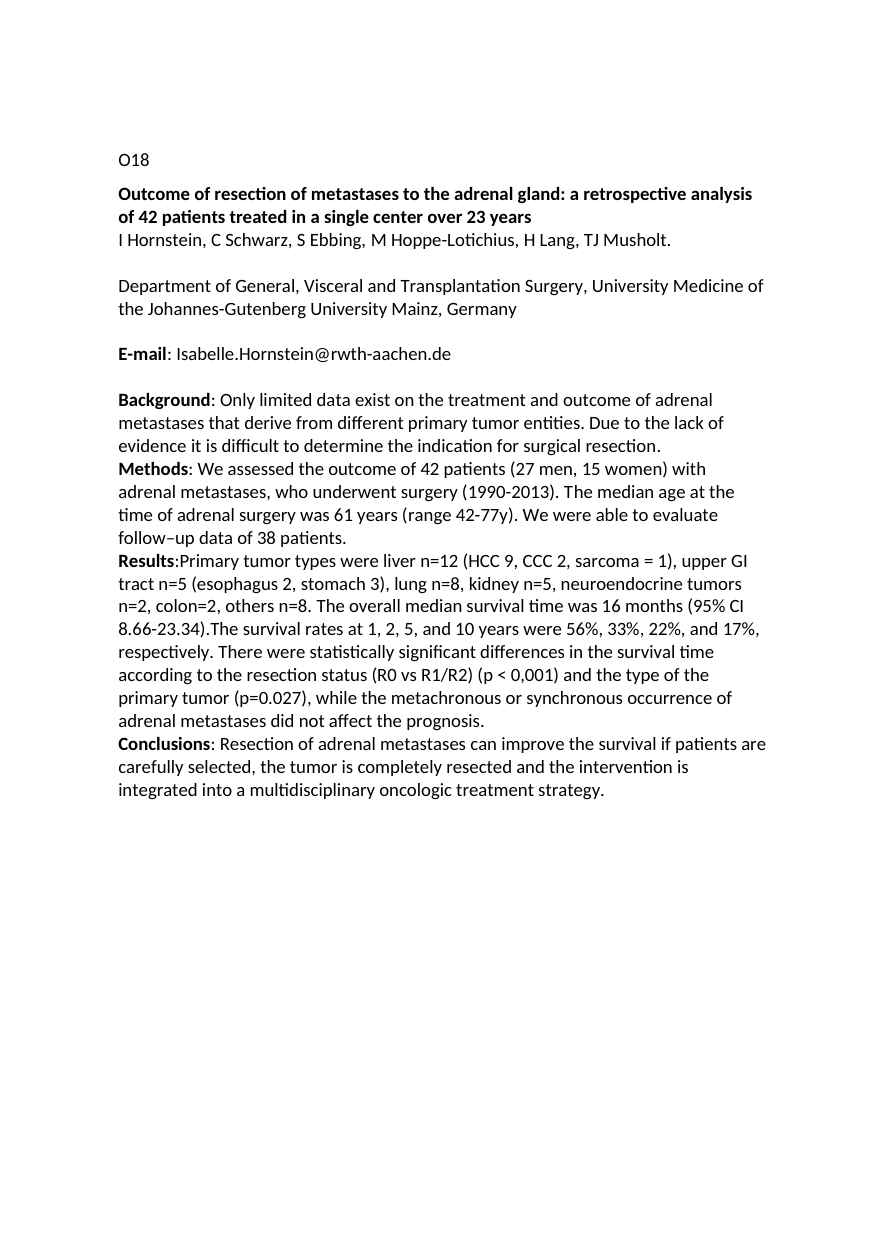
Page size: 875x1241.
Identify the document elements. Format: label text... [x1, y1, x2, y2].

text Results:Primary tumor types were liver n=12 (HCC 9, CCC 2, sarcoma = 1), upper GI tract n=5 (esophagus 2, stomach 3), lung n=8, kidney n=5, neuroendocrine tumors n=2, colon=2, others n=8. The overall median survival time was 16 months (95% CI 8.66-23.34).The survival rates at 1, 2, 5, and 10 years were 56%, 33%, 22%, and 17%, respectively. There were statistically significant differences in the survival time according to the resection status (R0 vs R1/R2) (p < 0,001) and the type of the primary tumor (p=0.027), while the metachronous or synchronous occurrence of adrenal metastases did not affect the prognosis. [118, 549, 767, 732]
text Outcome of resection of metastases to the adrenal gland: a retrospective analysis of 42 patients treated in a single center over 23 years [118, 182, 767, 228]
text Methods: We assessed the outcome of 42 patients (27 men, 15 women) with adrenal metastases, who underwent surgery (1990-2013). The median age at the time of adrenal surgery was 61 years (range 42-77y). We were able to evaluate follow–up data of 38 patients. [118, 457, 767, 549]
text Department of General, Visceral and Transplantation Surgery, University Medicine of the Johannes-Gutenberg University Mainz, Germany [118, 274, 767, 319]
text E-mail: Isabelle.Hornstein@rwth-aachen.de [118, 342, 767, 365]
text O18 [118, 148, 767, 171]
text I Hornstein, C Schwarz, S Ebbing, M Hoppe-Lotichius, H Lang, TJ Musholt. [118, 228, 767, 251]
text Background: Only limited data exist on the treatment and outcome of adrenal metastases that derive from different primary tumor entities. Due to the lack of evidence it is difficult to determine the indication for surgical resection. [118, 388, 767, 457]
text Conclusions: Resection of adrenal metastases can improve the survival if patients are carefully selected, the tumor is completely resected and the intervention is integrated into a multidisciplinary oncologic treatment strategy. [118, 732, 767, 801]
